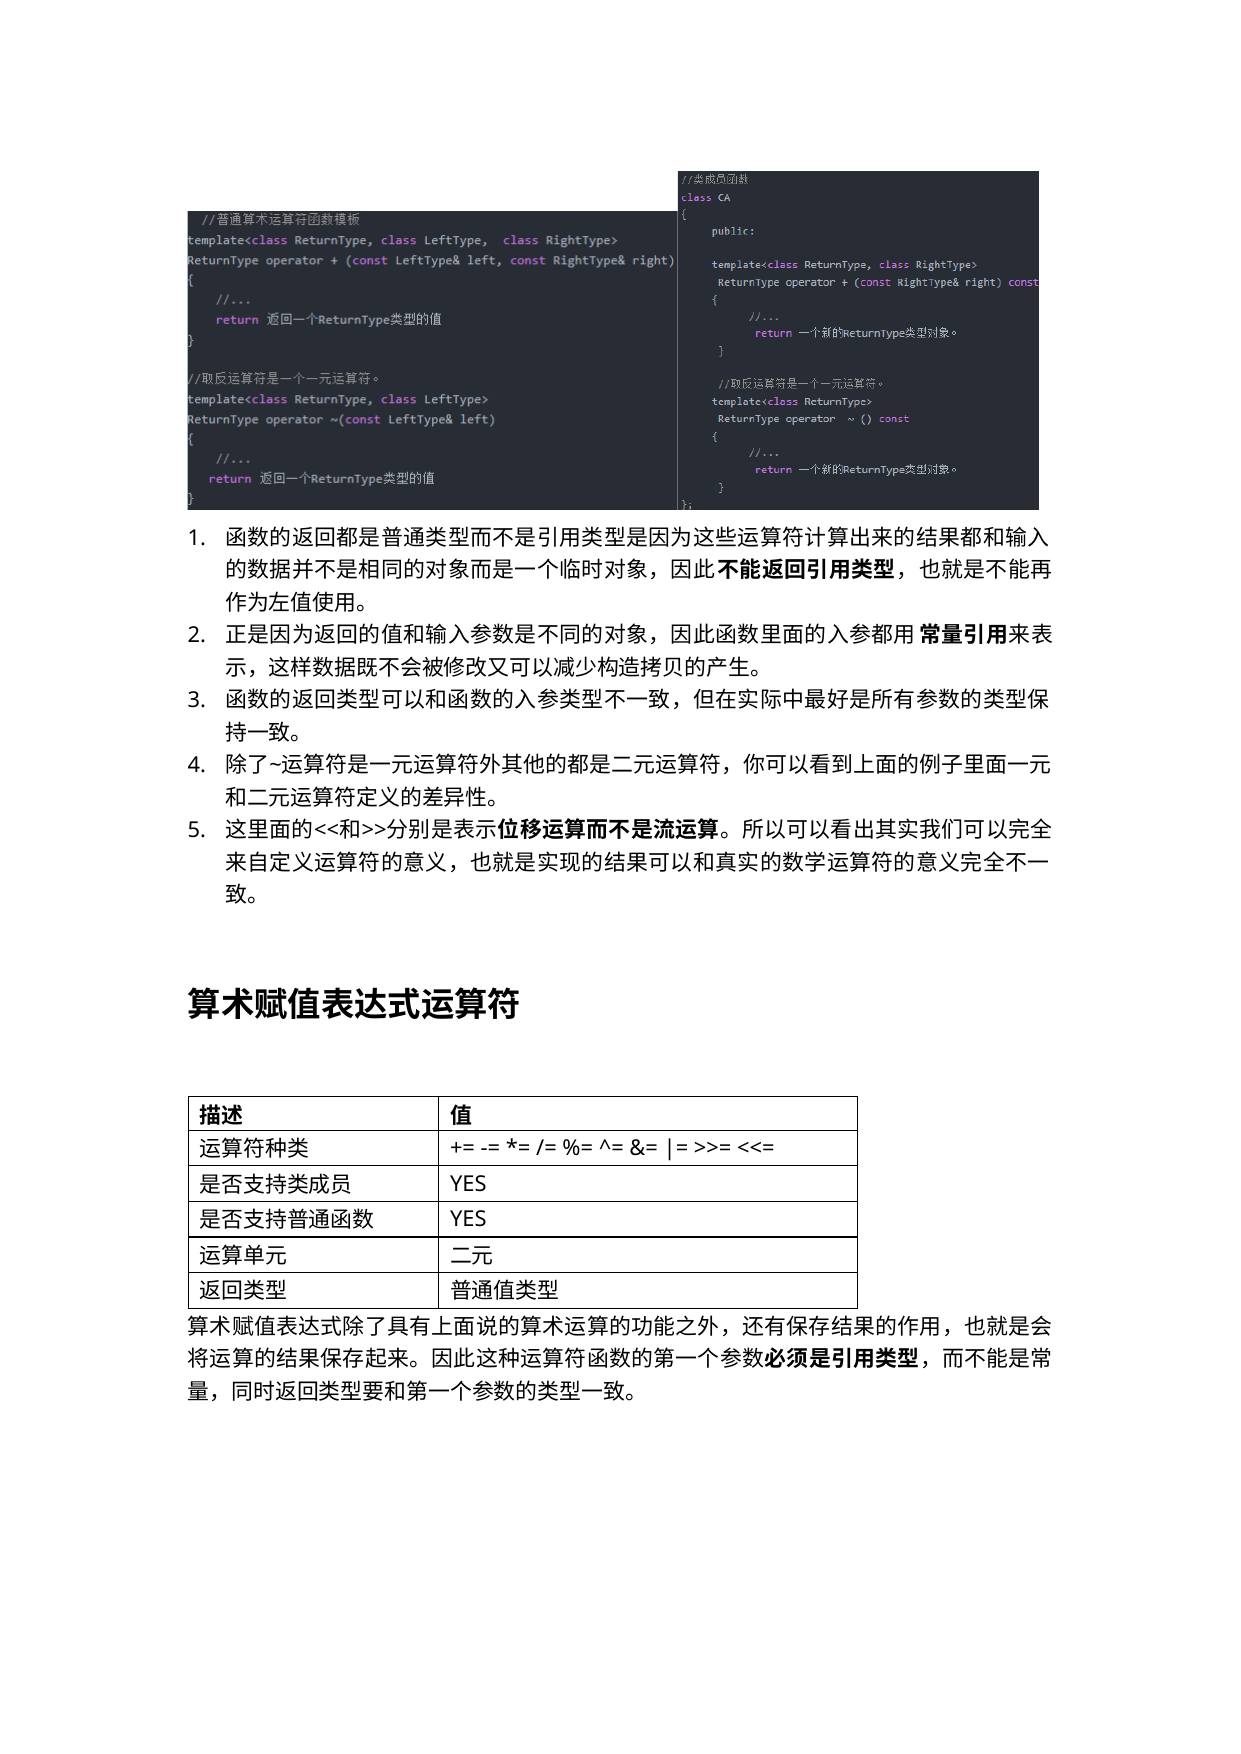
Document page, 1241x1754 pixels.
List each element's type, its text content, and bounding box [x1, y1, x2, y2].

subtitle 算术赋值表达式运算符 [187, 969, 1053, 1034]
table_cell 普通值类型 [439, 1273, 857, 1307]
picture [187, 171, 1039, 510]
table_cell += -= *= /= %= ^= &= |= >>= <<= [439, 1131, 857, 1165]
table_cell YES [439, 1202, 857, 1236]
list 正是因为返回的值和输入参数是不同的对象，因此函数里面的入参都用常量引用来表示，这样数据既不会被修改又可以减少构造拷贝的产生。 [187, 617, 1053, 682]
table_cell 二元 [439, 1238, 857, 1272]
text 算术赋值表达式除了具有上面说的算术运算的功能之外，还有保存结果的作用，也就是会将运算的结果保存起来。因此这种运算符函数的第一个参数必须是引用类型，而不能是常量，同时返回类型要和第一个参数的类型一致。 [187, 1308, 1053, 1406]
list 函数的返回类型可以和函数的入参类型不一致，但在实际中最好是所有参数的类型保持一致。 [187, 682, 1053, 747]
list 除了~运算符是一元运算符外其他的都是二元运算符，你可以看到上面的例子里面一元和二元运算符定义的差异性。 [187, 747, 1053, 812]
table_cell 是否支持类成员 [189, 1166, 438, 1201]
table_cell YES [439, 1166, 857, 1201]
list 这里面的<<和>>分别是表示位移运算而不是流运算。所以可以看出其实我们可以完全来自定义运算符的意义，也就是实现的结果可以和真实的数学运算符的意义完全不一致。 [187, 812, 1053, 909]
table_cell 运算单元 [189, 1238, 438, 1272]
table_cell 运算符种类 [189, 1131, 438, 1165]
table_header 值 [439, 1097, 857, 1130]
table_header 描述 [189, 1097, 438, 1130]
table_cell 是否支持普通函数 [189, 1202, 438, 1236]
list 函数的返回都是普通类型而不是引用类型是因为这些运算符计算出来的结果都和输入的数据并不是相同的对象而是一个临时对象，因此不能返回引用类型，也就是不能再作为左值使用。 [187, 519, 1053, 617]
table_cell 返回类型 [189, 1273, 438, 1307]
